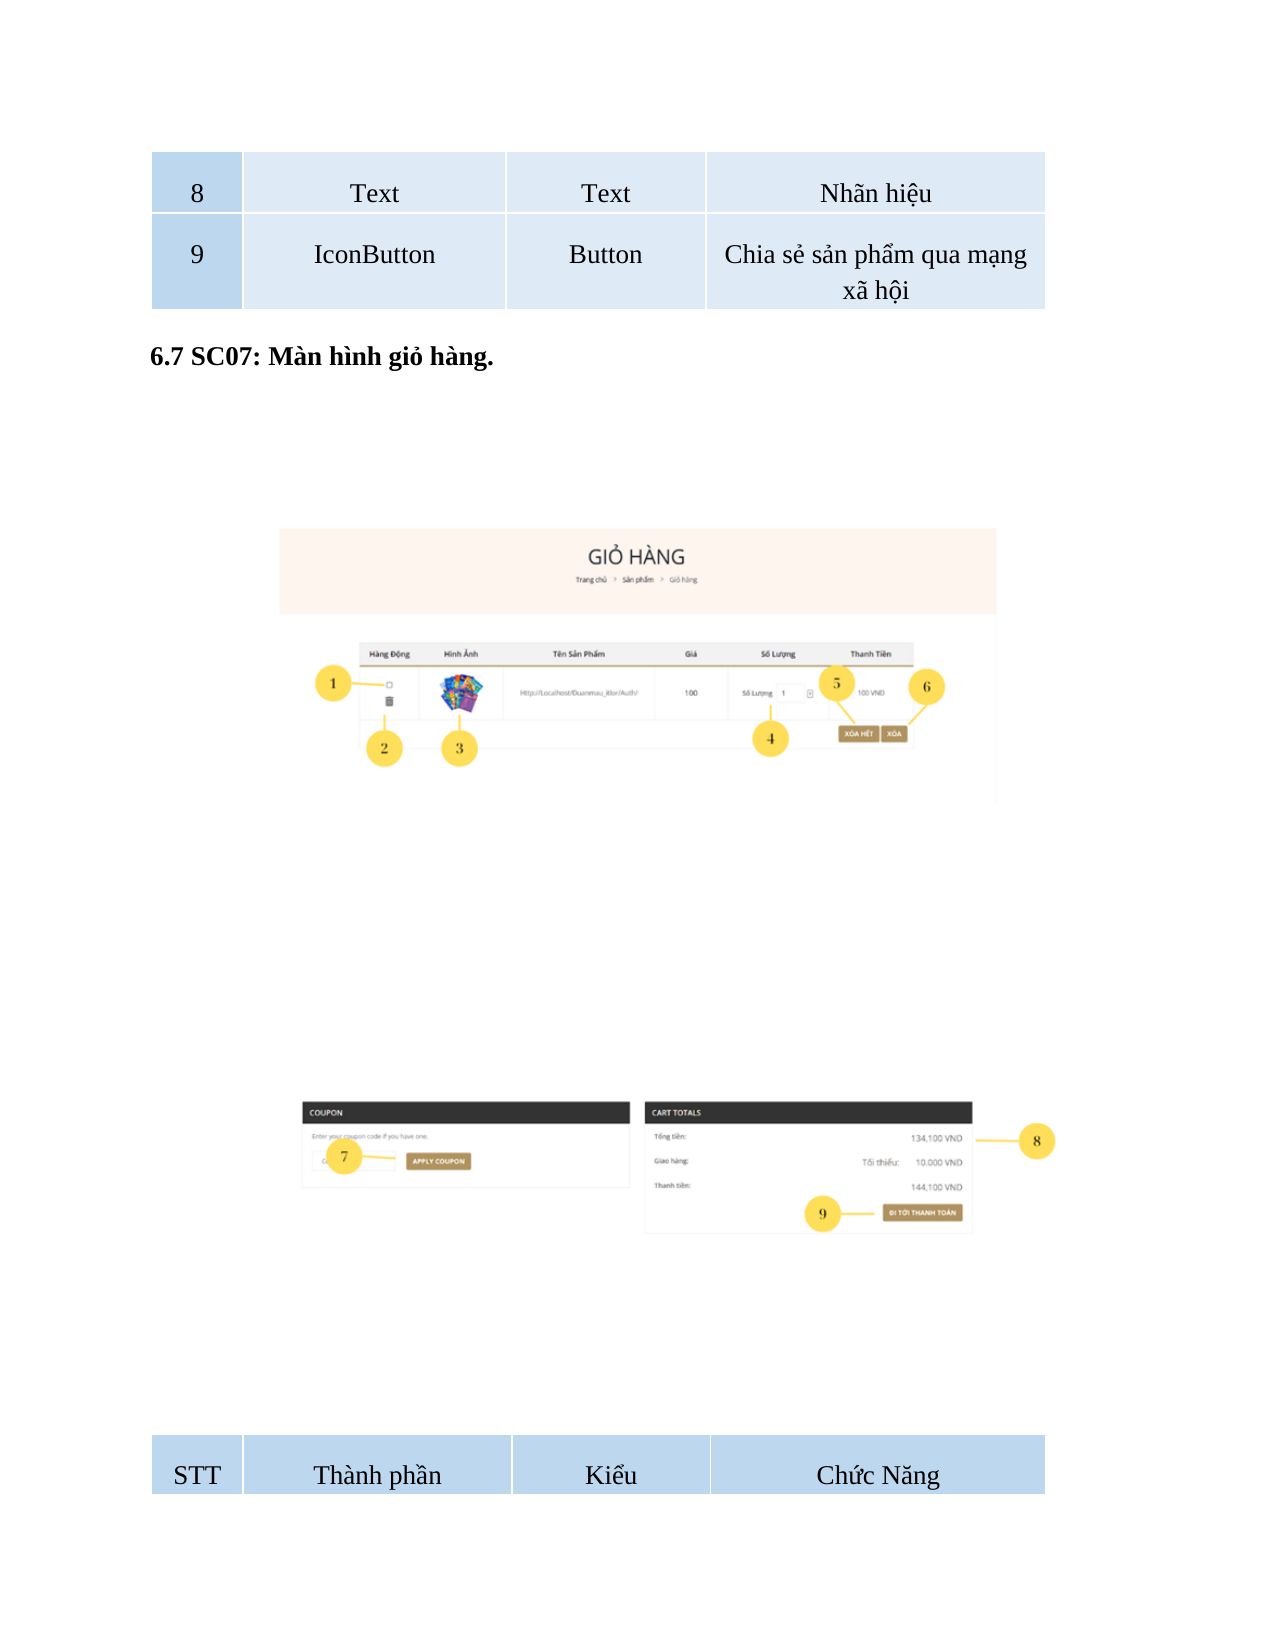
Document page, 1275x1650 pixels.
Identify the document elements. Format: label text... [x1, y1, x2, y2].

table_cell 9 [152, 214, 242, 309]
table_cell Chia sẻ sản phẩm qua mạng xã hội [707, 214, 1045, 309]
picture [150, 428, 1125, 902]
table_header Chức Năng [711, 1435, 1045, 1494]
table_header Thành phần [244, 1435, 511, 1494]
subtitle 6.7 SC07: Màn hình giỏ hàng. [150, 340, 1125, 371]
table_cell Nhãn hiệu [707, 152, 1045, 212]
picture [150, 930, 1125, 1404]
table_header STT [152, 1435, 242, 1494]
table_header Kiểu [513, 1435, 710, 1494]
table_cell Text [244, 152, 505, 212]
table_cell Button [507, 214, 705, 309]
table_cell 8 [152, 152, 242, 212]
table_cell IconButton [244, 214, 505, 309]
table_cell Text [507, 152, 705, 212]
